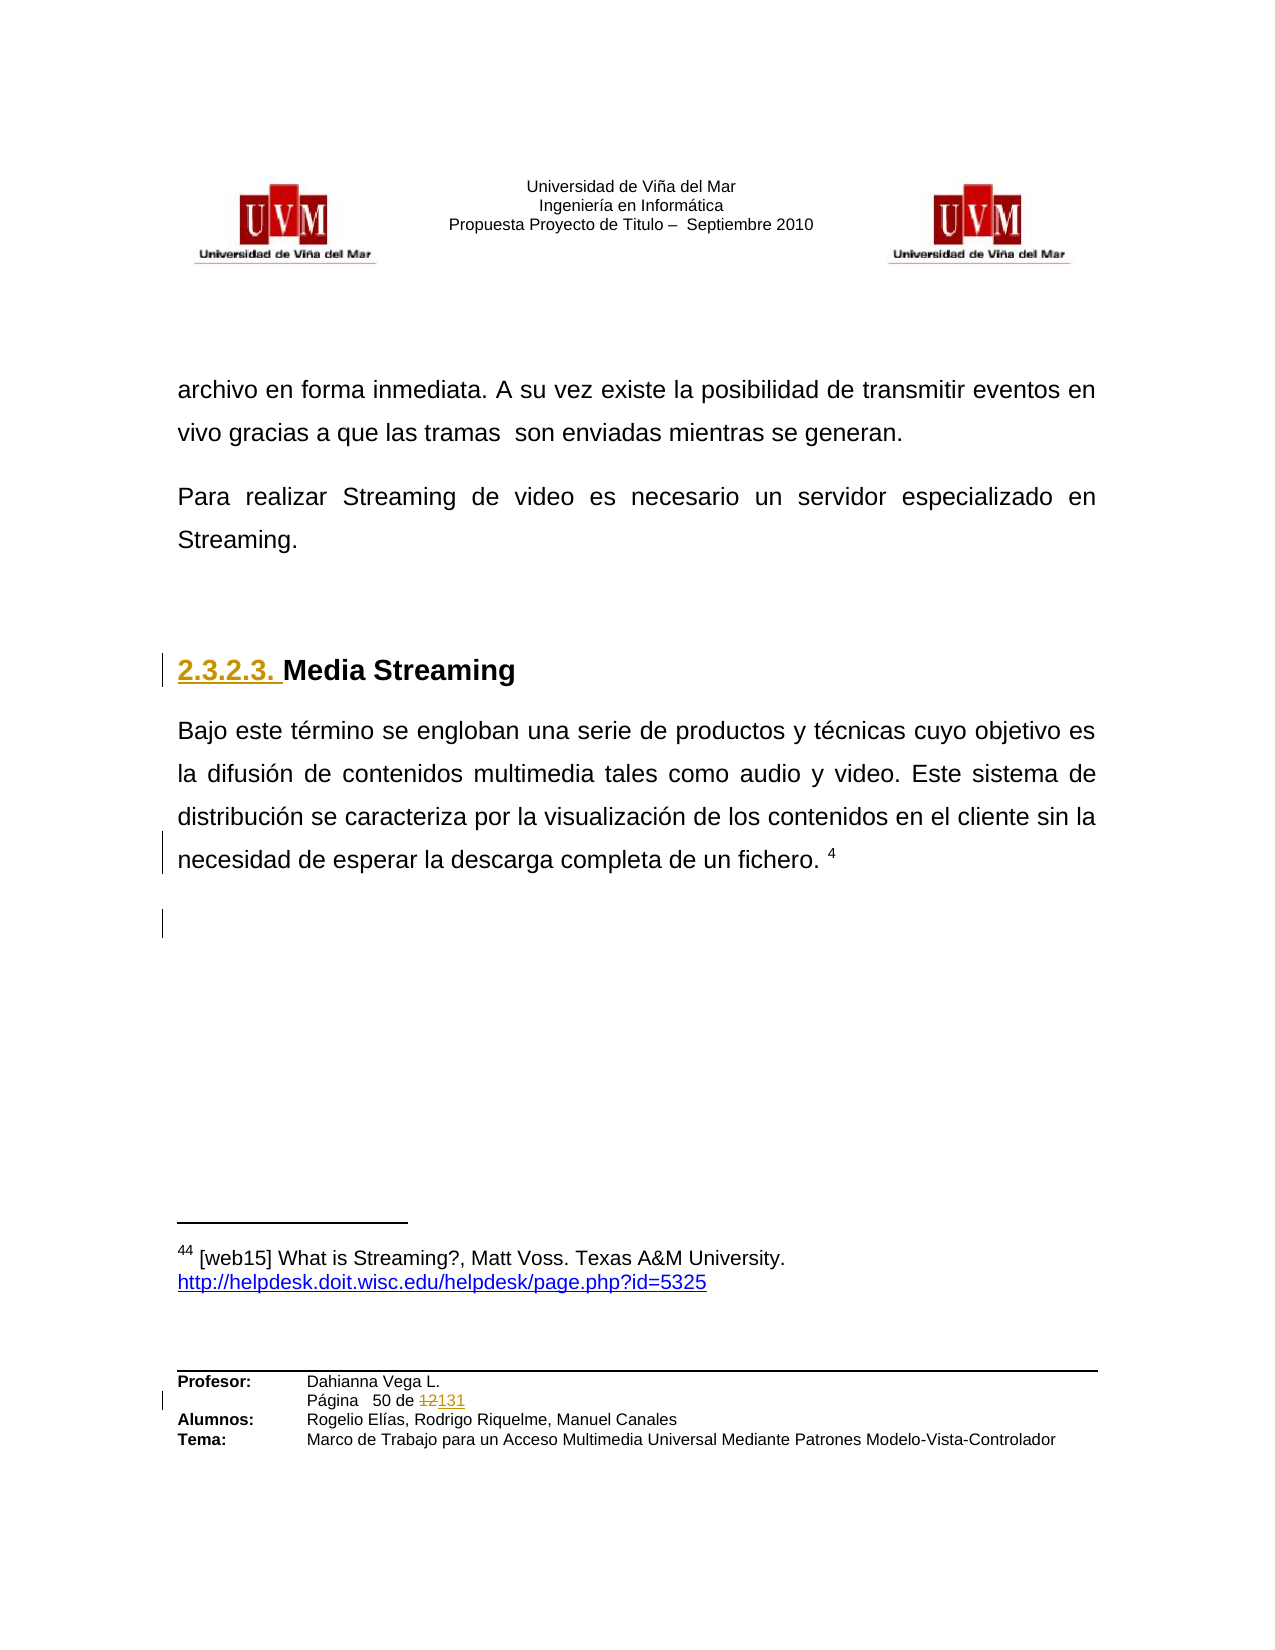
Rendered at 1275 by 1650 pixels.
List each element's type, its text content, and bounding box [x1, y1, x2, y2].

text Bajo este término se engloban una serie de productos y técnicas cuyo objetivo es la difusión de contenidos multimedia tales como audio y video. Este sistema de distribución se caracteriza por la visualización de los contenidos en el cliente sin la necesidad de esperar la descarga completa de un fichero. [177, 716, 1098, 874]
picture [871, 176, 1084, 267]
subtitle Media Streaming [177, 653, 1098, 687]
text Para realizar Streaming de video es necesario un servidor especializado en Streaming. [177, 482, 1098, 554]
picture [177, 176, 390, 267]
